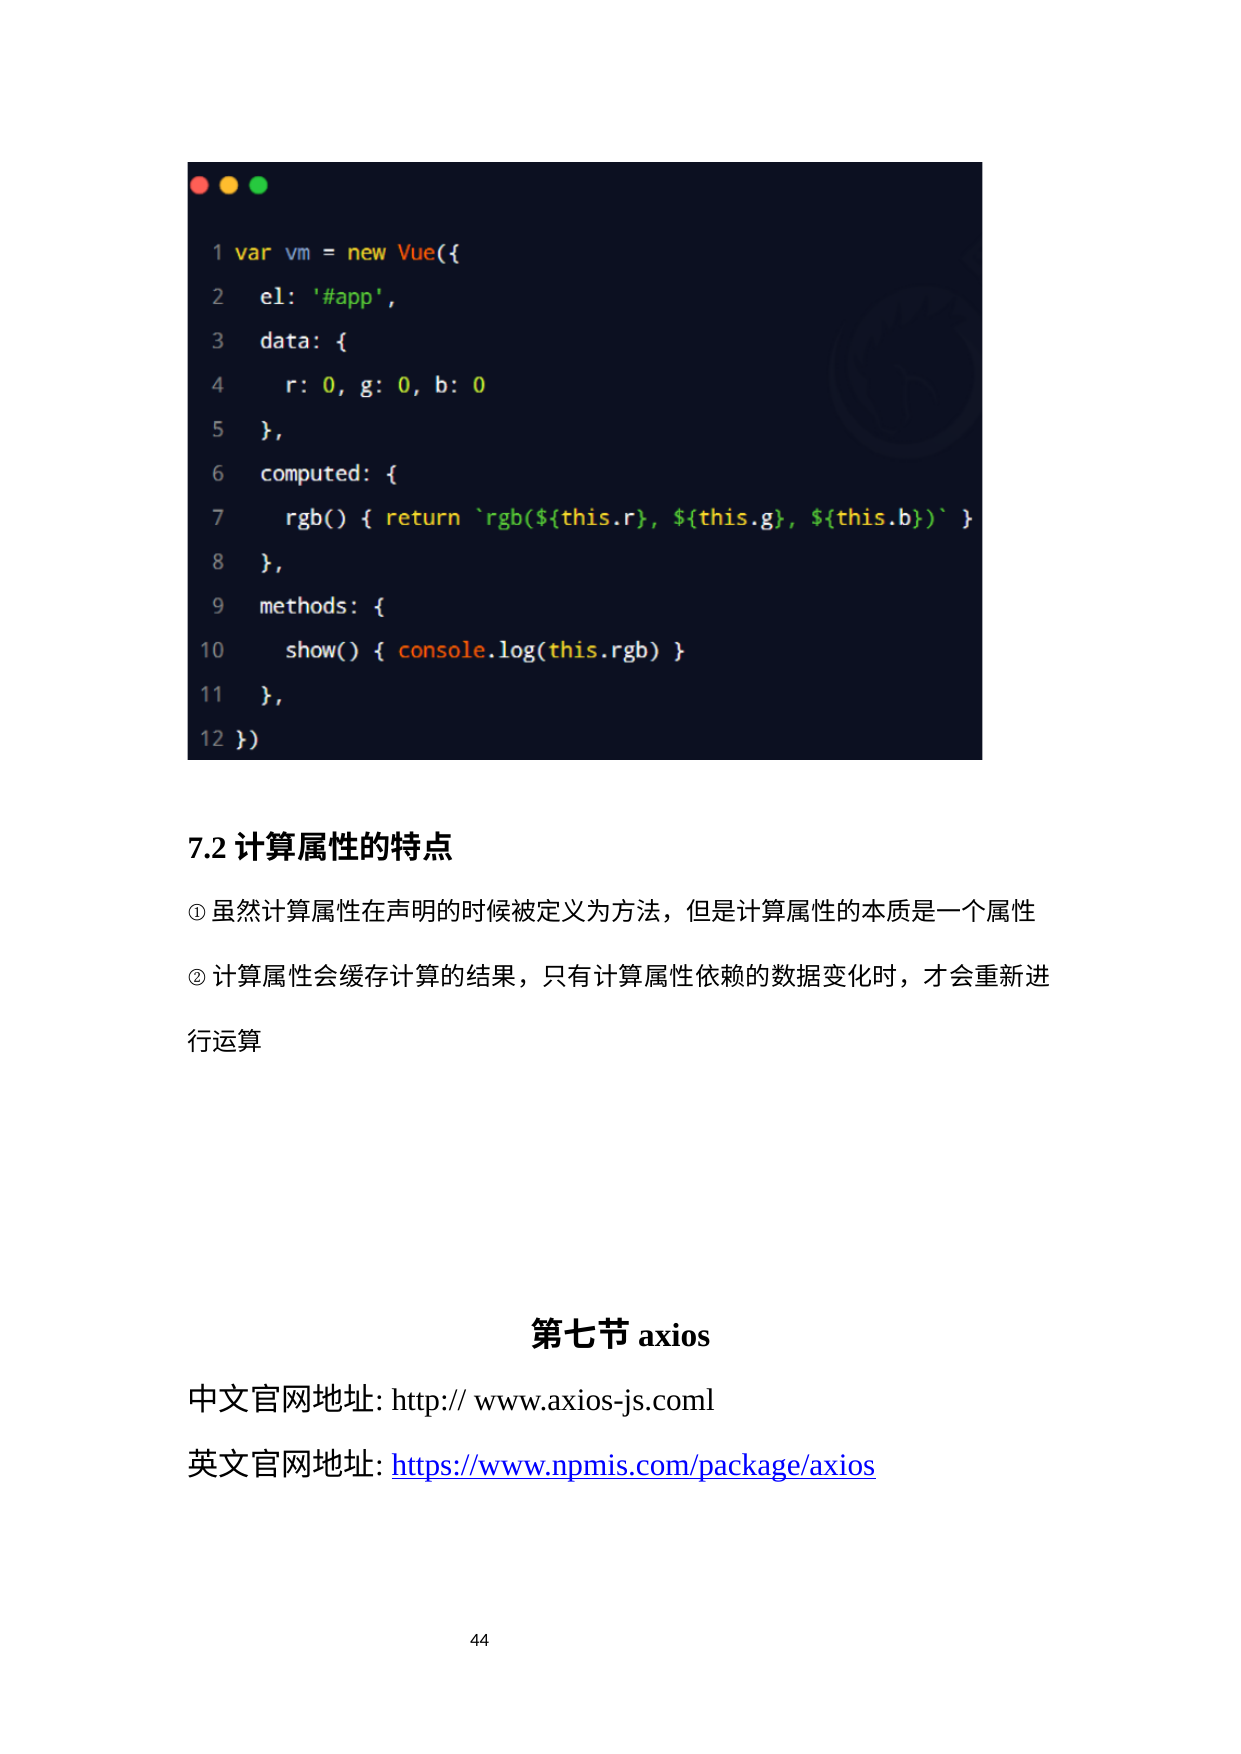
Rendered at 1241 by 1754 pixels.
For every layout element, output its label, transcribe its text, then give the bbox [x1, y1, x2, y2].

text ②计算属性会缓存计算的结果，只有计算属性依赖的数据变化时，才会重新进行运算 [187, 942, 1053, 1072]
list 第七节 axios [187, 1299, 1053, 1364]
text ①虽然计算属性在声明的时候被定义为方法，但是计算属性的本质是一个属性 [187, 877, 1053, 942]
text 中文官网地址: http:// www.axios-js.coml [187, 1364, 1053, 1429]
picture [187, 162, 983, 760]
text 英文官网地址: https://www.npmis.com/package/axios [187, 1429, 1053, 1494]
text 7.2 计算属性的特点 [187, 812, 1053, 877]
